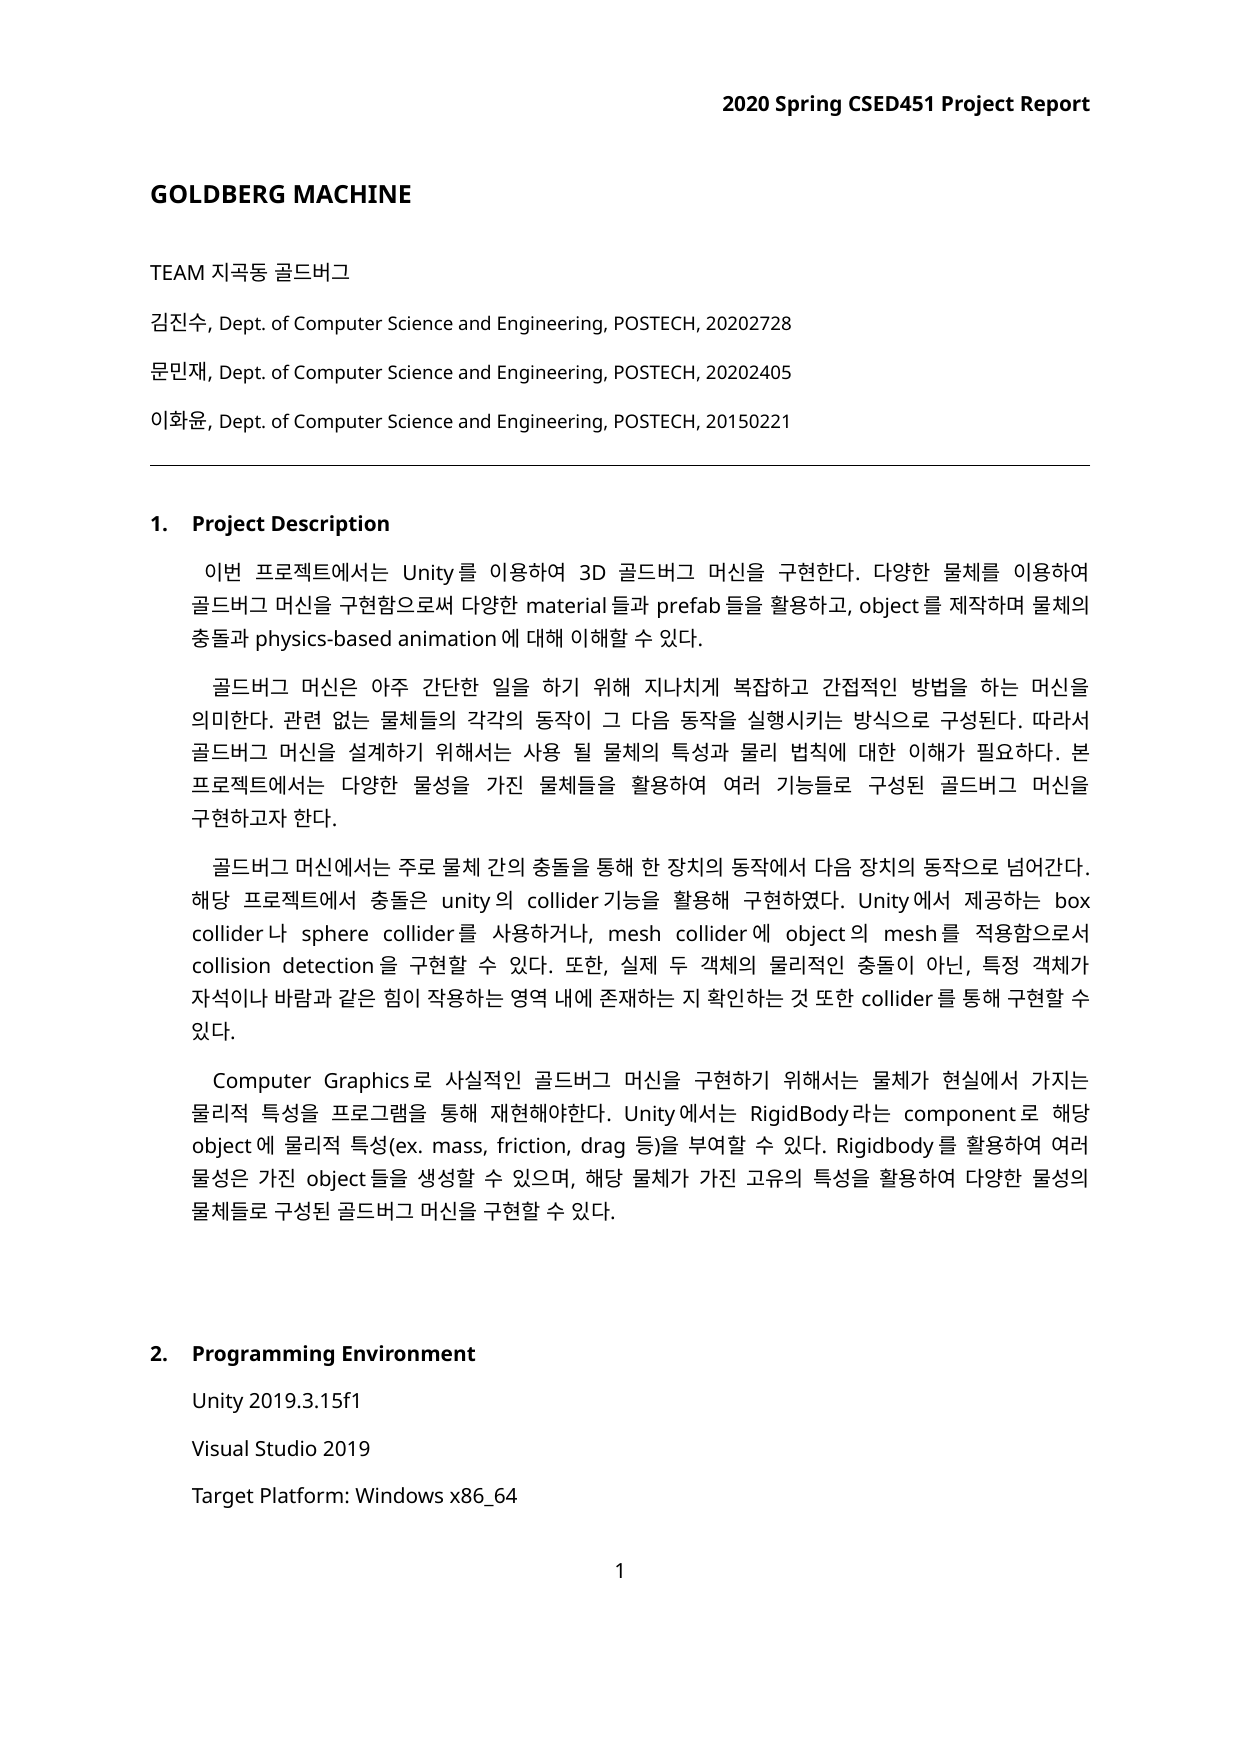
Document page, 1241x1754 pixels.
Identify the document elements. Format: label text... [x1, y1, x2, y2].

list Target Platform: Windows x86_64 [192, 1481, 1090, 1509]
text 이번 프로젝트에서는 Unity를 이용하여 3D 골드버그 머신을 구현한다. 다양한 물체를 이용하여 골드버그 머신을 구현함으로써 다양한 material들과 prefab들을 활용하고, object를 제작하며 물체의 충돌과 physics-based animation에 대해 이해할 수 있다. [192, 557, 1090, 652]
list Visual Studio 2019 [192, 1434, 1090, 1462]
list Computer Graphics로 사실적인 골드버그 머신을 구현하기 위해서는 물체가 현실에서 가지는 물리적 특성을 프로그램을 통해 재현해야한다. Unity에서는 RigidBody라는 component로 해당 object에 물리적 특성(ex. mass, friction, drag 등)을 부여할 수 있다. Rigidbody를 활용하여 여러 물성은 가진 object들을 생성할 수 있으며, 해당 물체가 가진 고유의 특성을 활용하여 다양한 물성의 물체들로 구성된 골드버그 머신을 구현할 수 있다. [192, 1064, 1090, 1225]
text 문민재, Dept. of Computer Science and Engineering, POSTECH, 20202405 [150, 355, 1090, 386]
list 골드버그 머신에서는 주로 물체 간의 충돌을 통해 한 장치의 동작에서 다음 장치의 동작으로 넘어간다. 해당 프로젝트에서 충돌은 unity의 collider기능을 활용해 구현하였다. Unity에서 제공하는 box collider나 sphere collider를 사용하거나, mesh collider에 object의 mesh를 적용함으로서 collision detection을 구현할 수 있다. 또한, 실제 두 객체의 물리적인 충돌이 아닌, 특정 객체가 자석이나 바람과 같은 힘이 작용하는 영역 내에 존재하는 지 확인하는 것 또한 collider를 통해 구현할 수 있다. [192, 851, 1090, 1045]
list 골드버그 머신은 아주 간단한 일을 하기 위해 지나치게 복잡하고 간접적인 방법을 하는 머신을 의미한다. 관련 없는 물체들의 각각의 동작이 그 다음 동작을 실행시키는 방식으로 구성된다. 따라서 골드버그 머신을 설계하기 위해서는 사용 될 물체의 특성과 물리 법칙에 대한 이해가 필요하다. 본 프로젝트에서는 다양한 물성을 가진 물체들을 활용하여 여러 기능들로 구성된 골드버그 머신을 구현하고자 한다. [192, 671, 1090, 832]
text 김진수, Dept. of Computer Science and Engineering, POSTECH, 20202728 [150, 306, 1090, 336]
text 이화윤, Dept. of Computer Science and Engineering, POSTECH, 20150221 [150, 404, 1090, 435]
text GOLDBERG MACHINE [150, 177, 1090, 211]
list Project Description [150, 509, 1090, 538]
list Unity 2019.3.15f1 [192, 1386, 1090, 1415]
text TEAM 지곡동 골드버그 [150, 256, 1090, 287]
list Programming Environment [150, 1339, 1090, 1367]
